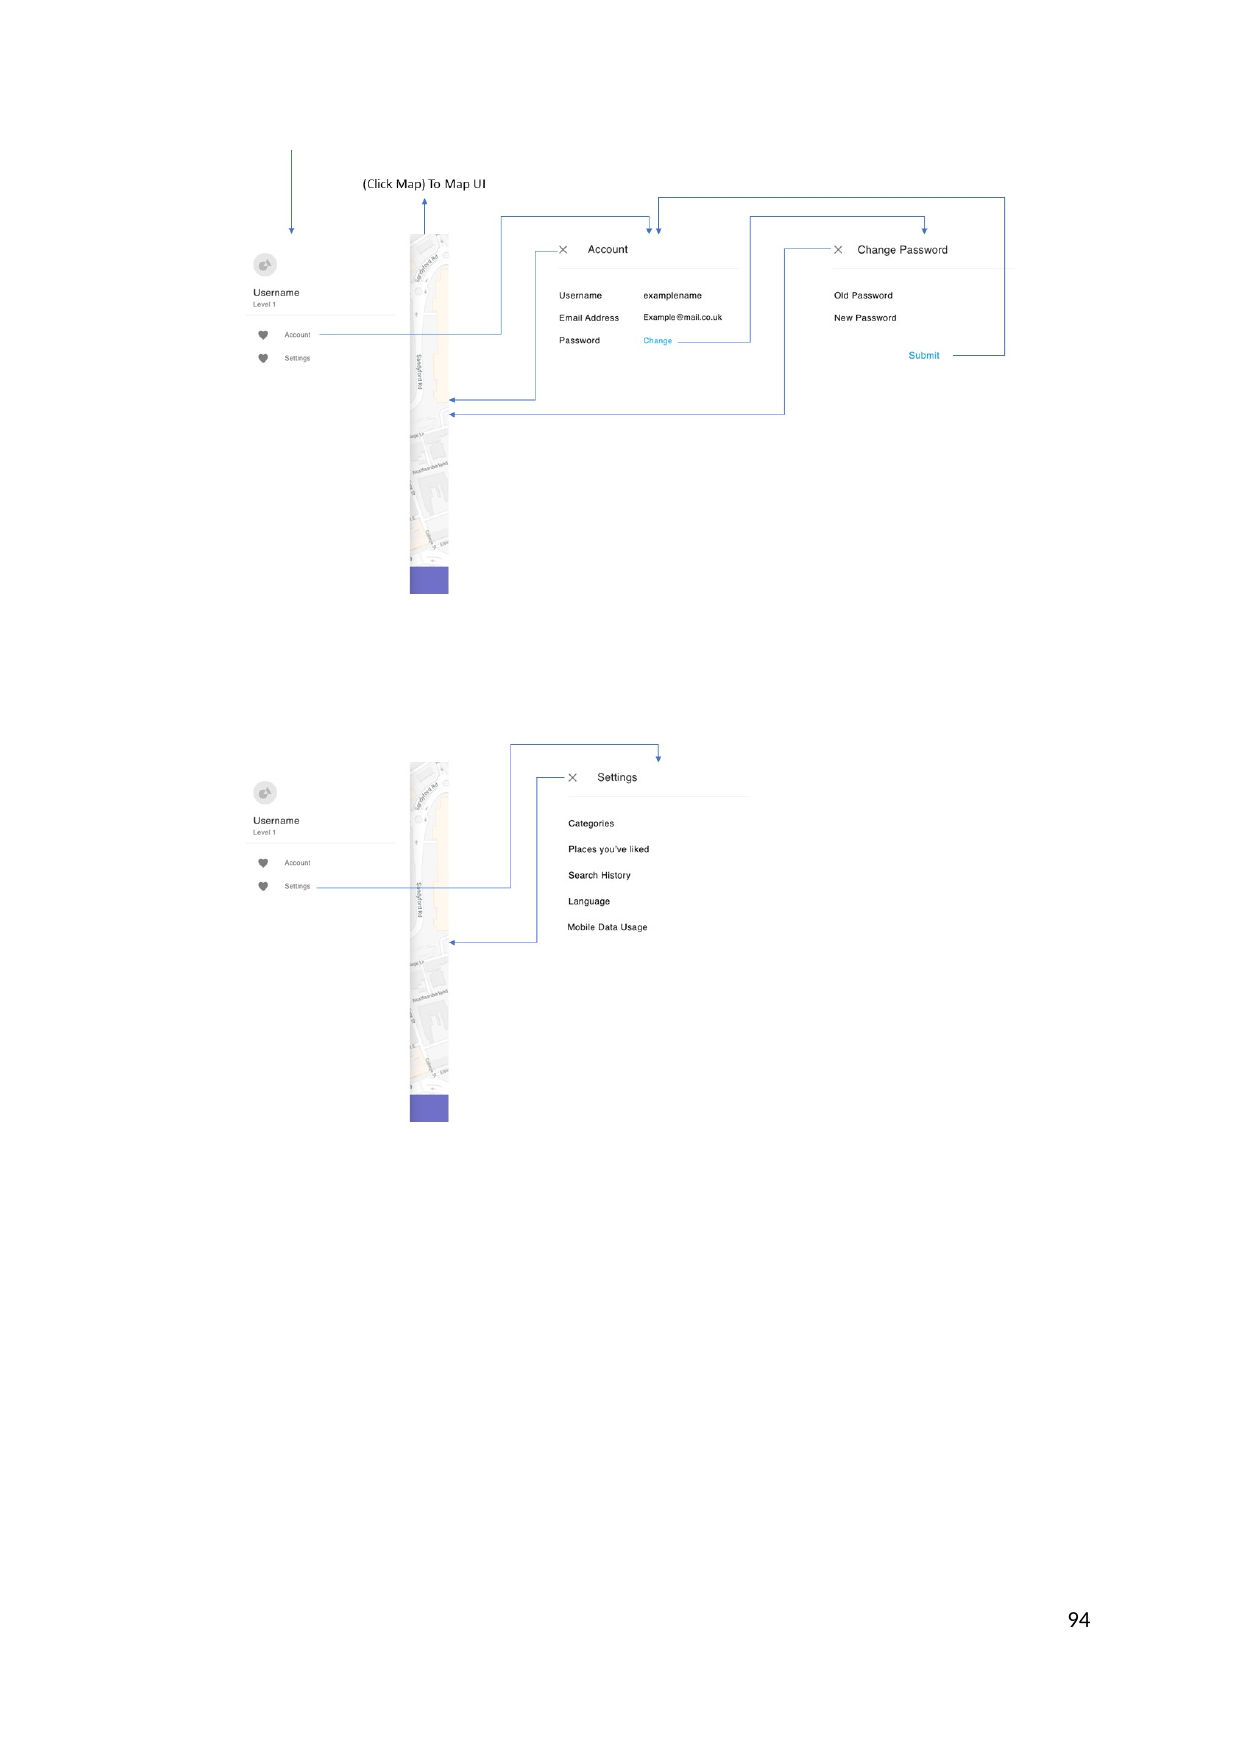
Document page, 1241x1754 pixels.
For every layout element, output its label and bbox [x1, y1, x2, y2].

picture [187, 150, 1129, 1206]
